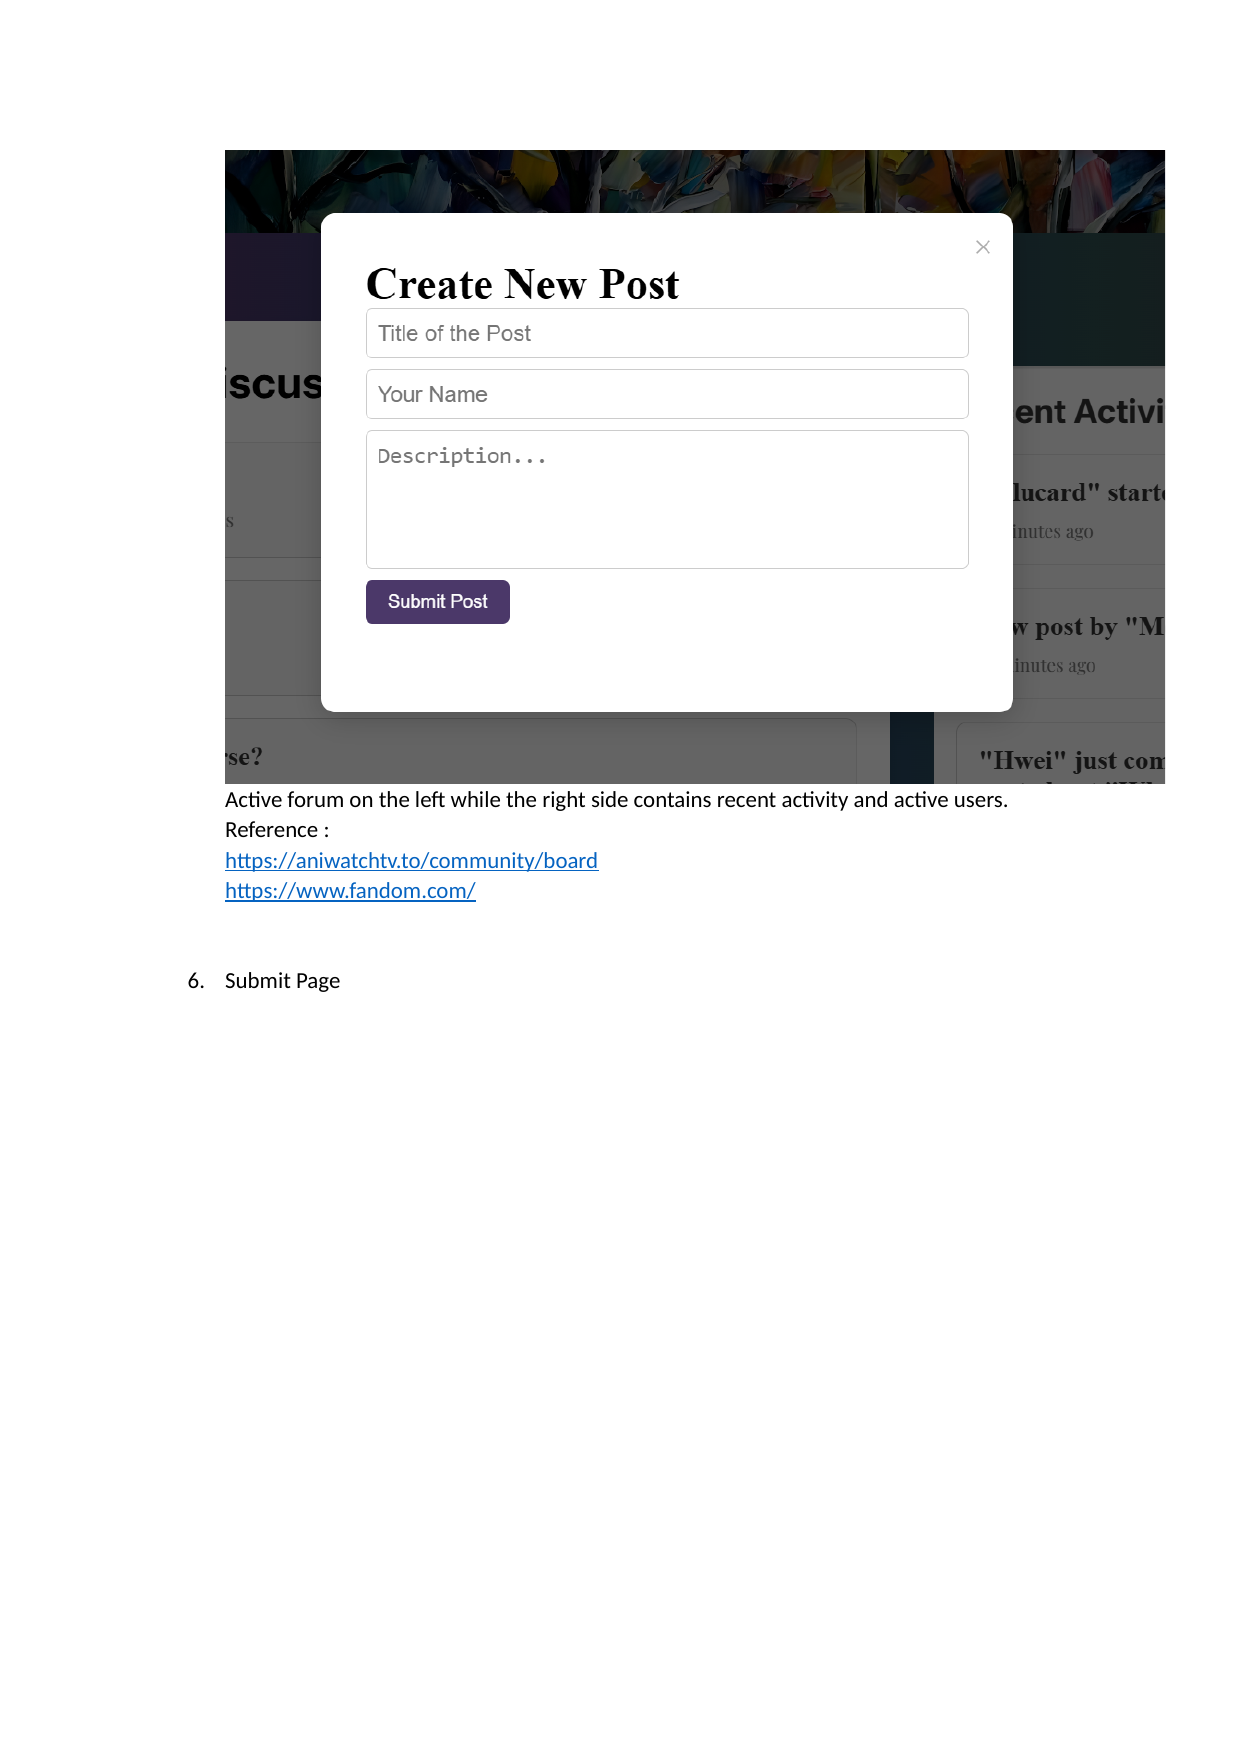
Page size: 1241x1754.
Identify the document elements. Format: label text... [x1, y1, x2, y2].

list Submit Page [187, 967, 1090, 995]
list Active forum on the left while the right side contains recent activity and active users. [225, 785, 1090, 813]
list https://www.fandom.com/ [225, 876, 1090, 904]
picture [225, 150, 1166, 784]
list Reference : [225, 816, 1090, 844]
list https://aniwatchtv.to/community/board [225, 846, 1090, 874]
